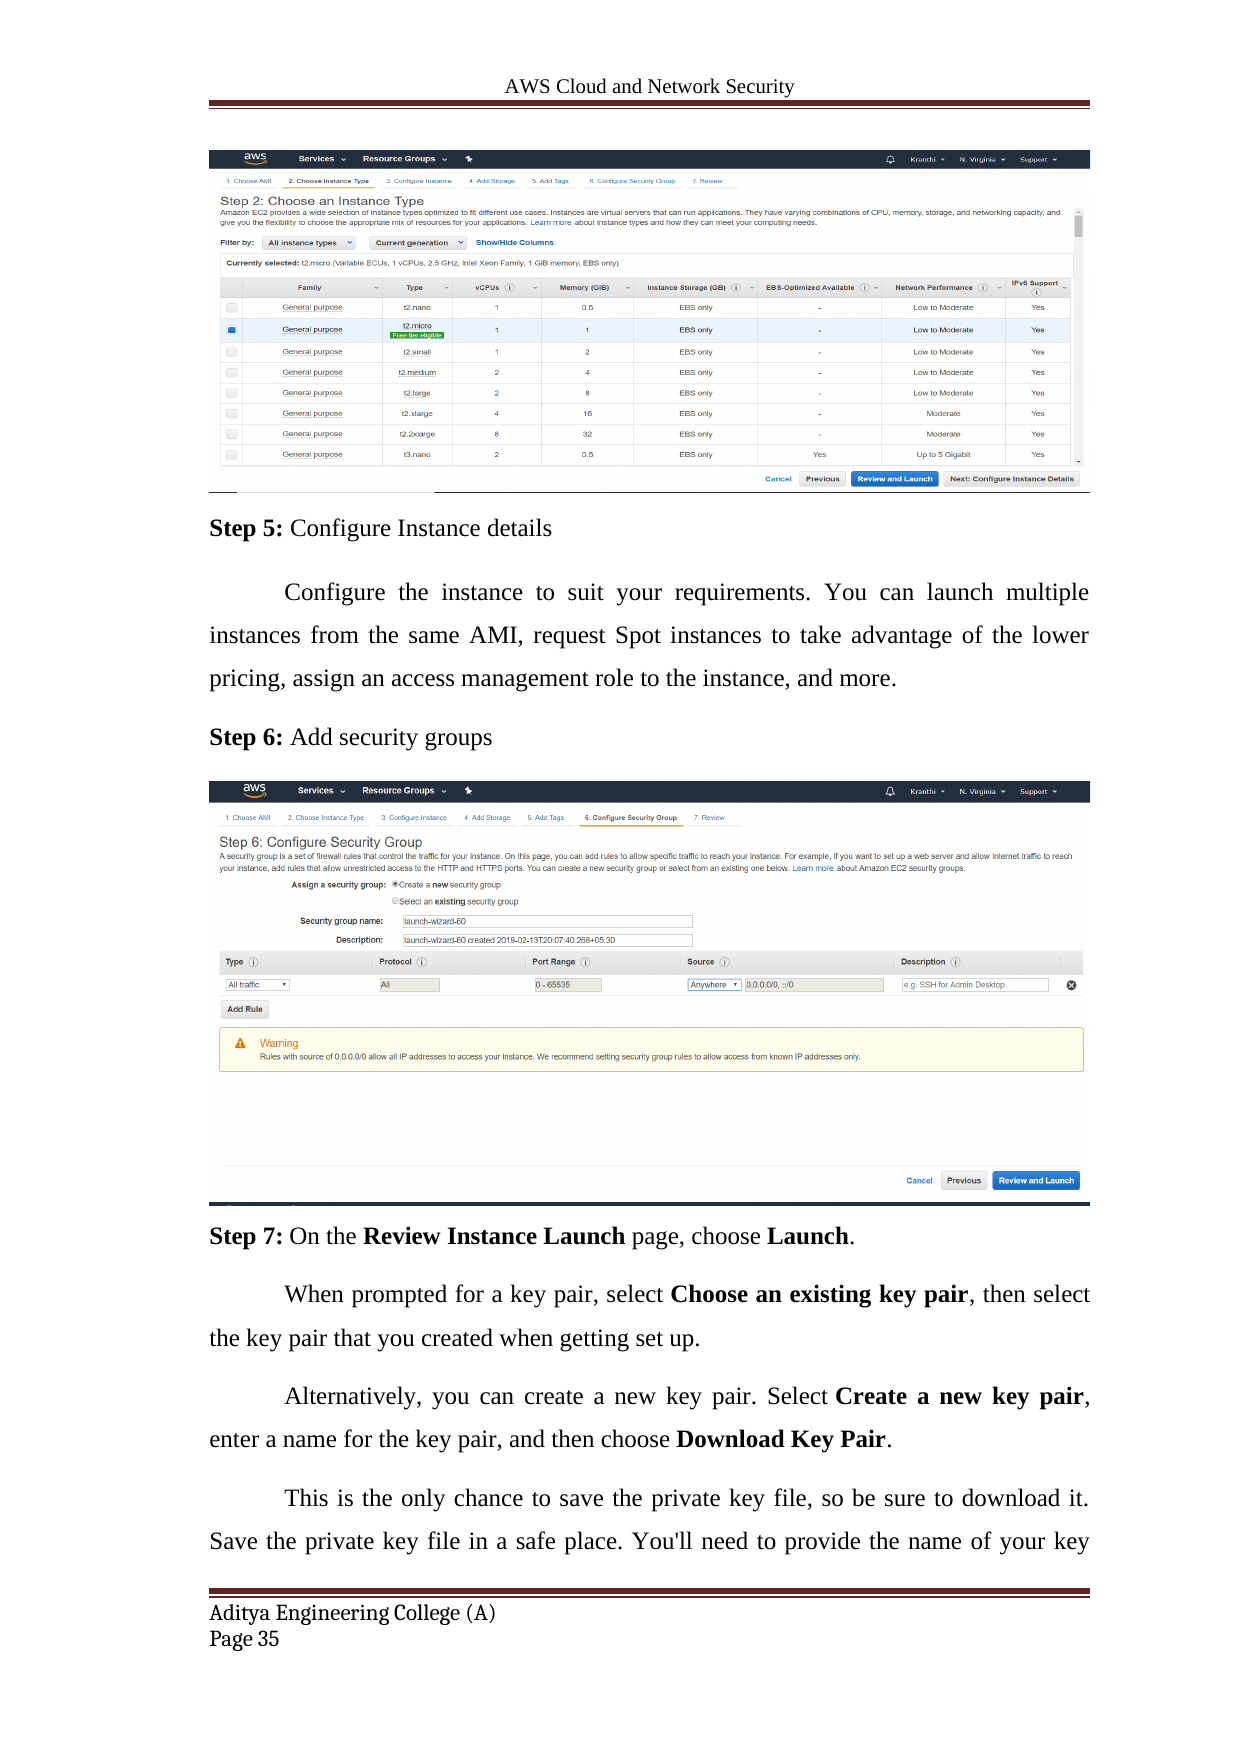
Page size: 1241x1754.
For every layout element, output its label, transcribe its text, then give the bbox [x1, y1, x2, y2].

text Configure the instance to suit your requirements. You can launch multiple instances from the same AMI, request Spot instances to take advantage of the lower pricing, assign an access management role to the instance, and more. [209, 577, 1090, 692]
text Alternatively, you can create a new key pair. Select Create a new key pair, enter a name for the key pair, and then choose Download Key Pair. [209, 1381, 1090, 1453]
text Step 5: Configure Instance details [209, 513, 1090, 542]
text Step 7: On the Review Instance Launch page, choose Launch. [209, 1221, 1090, 1249]
text When prompted for a key pair, select Choose an existing key pair, then select the key pair that you created when getting set up. [209, 1279, 1090, 1351]
text Step 6: Add security groups [209, 722, 1090, 751]
picture [209, 781, 1091, 1206]
picture [209, 150, 1091, 493]
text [209, 1483, 1090, 1555]
